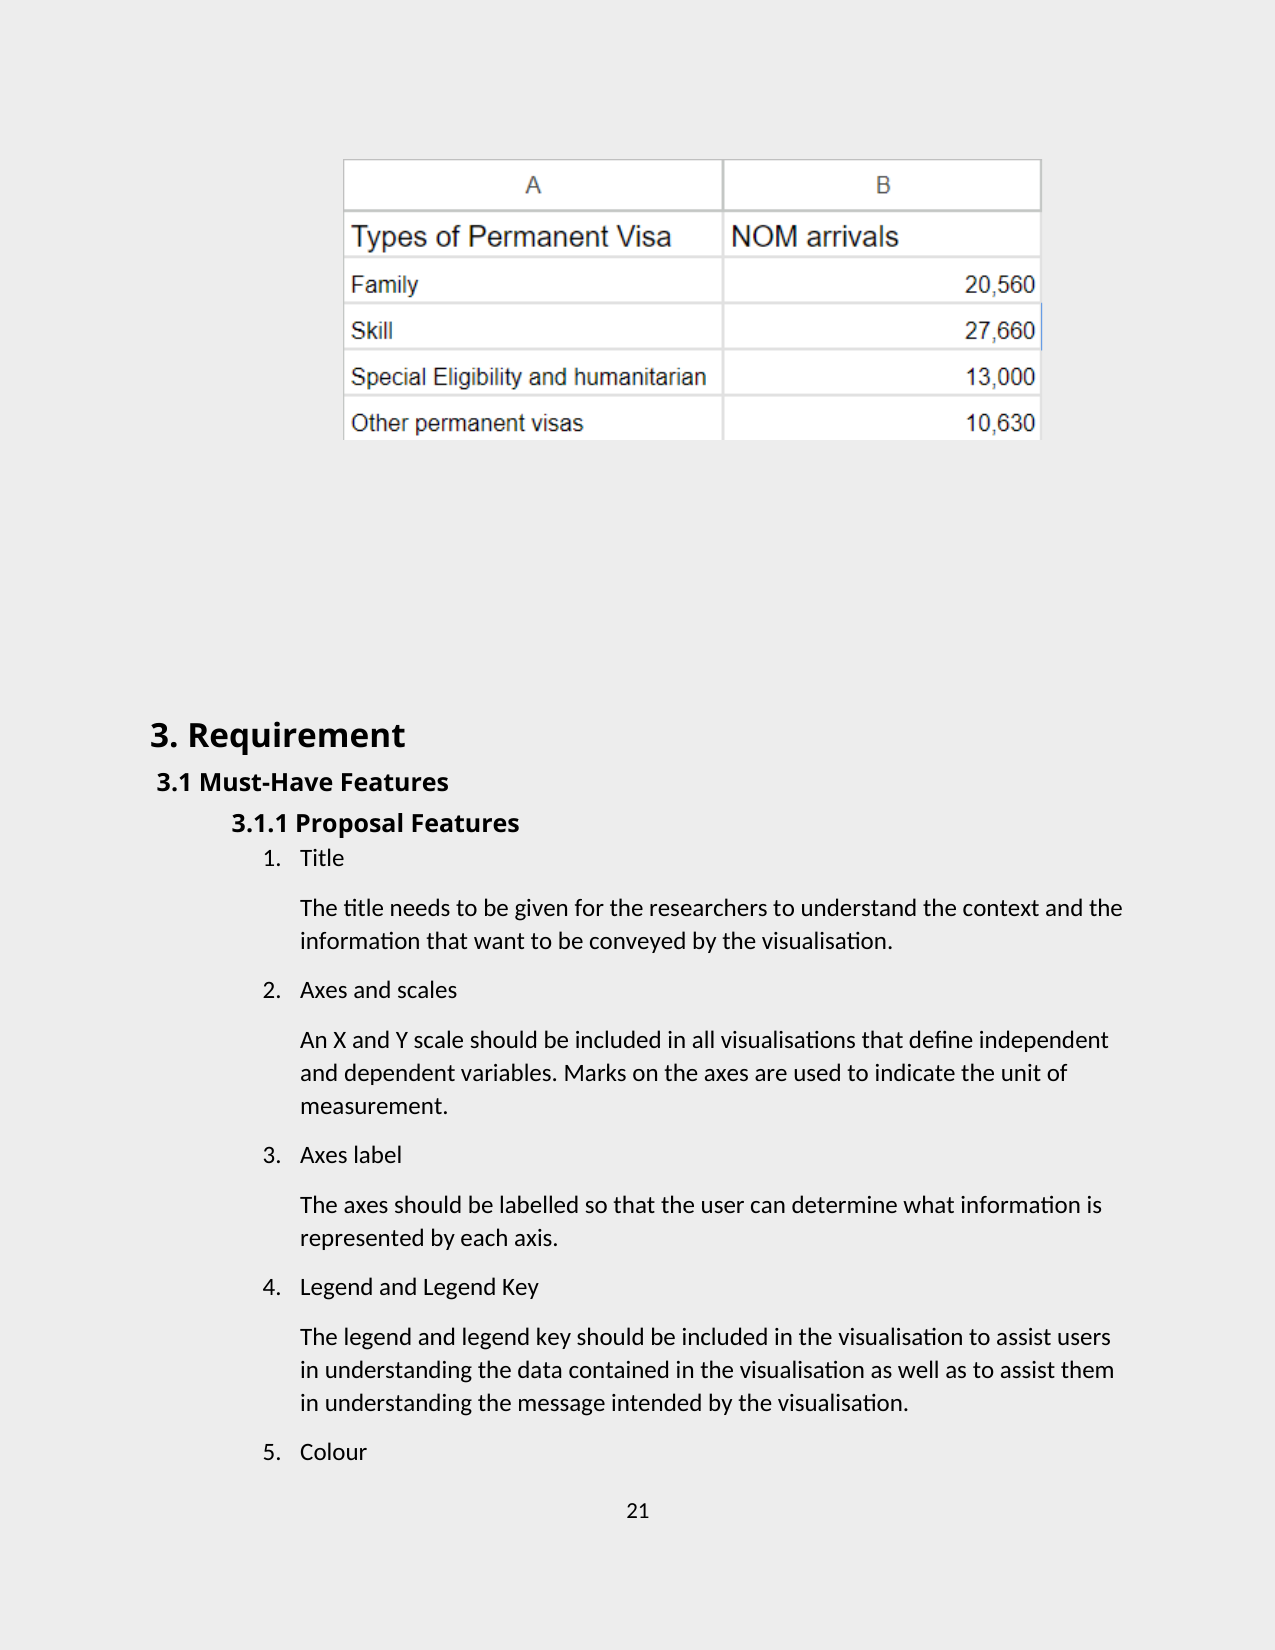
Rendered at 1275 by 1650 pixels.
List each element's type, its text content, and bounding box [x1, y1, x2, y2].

picture [343, 159, 1043, 440]
subtitle 3.1 Must-Have Features [150, 764, 1125, 799]
subtitle 3.1.1 Proposal Features [150, 806, 1125, 839]
text The title needs to be given for the researchers to understand the context and the information that want to be conveyed by the visualisation. [300, 892, 1125, 955]
list Title [262, 842, 1125, 873]
list Legend and Legend Key [262, 1271, 1125, 1302]
text The legend and legend key should be included in the visualisation to assist users in understanding the data contained in the visualisation as well as to assist them in understanding the message intended by the visualisation. [300, 1321, 1125, 1417]
list Axes and scales [262, 974, 1125, 1005]
text The axes should be labelled so that the user can determine what information is represented by each axis. [300, 1189, 1125, 1252]
list Axes label [262, 1139, 1125, 1170]
subtitle 3. Requirement [150, 711, 1125, 757]
list Colour [262, 1436, 1125, 1467]
text An X and Y scale should be included in all visualisations that define independent and dependent variables. Marks on the axes are used to indicate the unit of measurement. [300, 1024, 1125, 1120]
